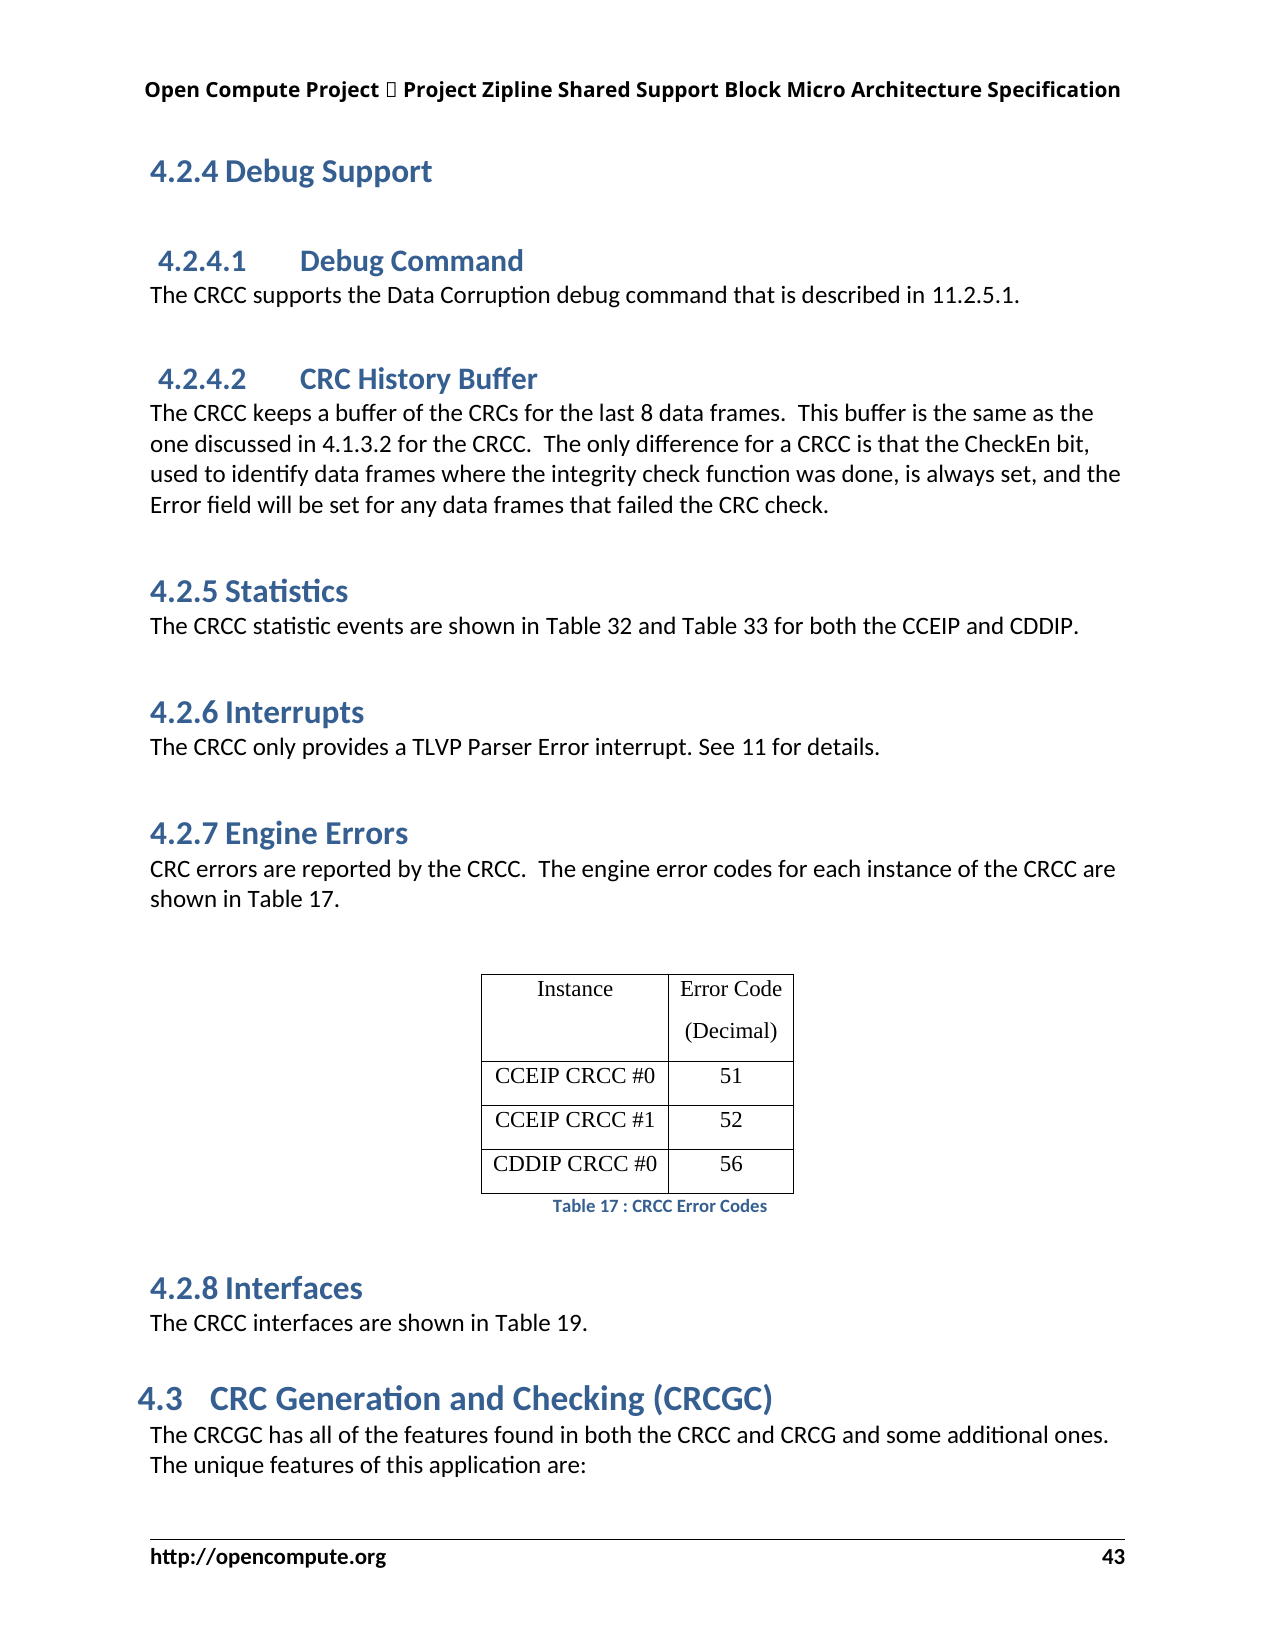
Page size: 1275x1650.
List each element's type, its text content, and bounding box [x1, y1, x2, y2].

text The CRCC keeps a buffer of the CRCs for the last 8 data frames. This buffer is the same as the one discussed in 4.1.3.2 for the CRCC. The only difference for a CRCC is that the CheckEn bit, used to identify data frames where the integrity check function was done, is always set, and the Error field will be set for any data frames that failed the CRC check. [150, 397, 1125, 519]
subtitle Statistics [150, 569, 1125, 610]
text The CRCC only provides a TLVP Parser Error interrupt. See 11 for details. [150, 732, 1125, 762]
table_cell CCEIP CRCC #0 [482, 1062, 668, 1105]
table_header Error Code (Decimal) [669, 975, 793, 1061]
subtitle Engine Errors [150, 812, 1125, 853]
subtitle CRC History Buffer [158, 359, 1125, 397]
text The CRCC statistic events are shown in Table 32 and Table 33 for both the CCEIP and CDDIP. [150, 610, 1125, 641]
subtitle CRC Generation and Checking (CRCGC) [137, 1376, 1125, 1419]
subtitle Interrupts [150, 691, 1125, 732]
text CRC errors are reported by the CRCC. The engine error codes for each instance of the CRCC are shown in Table 17. [150, 853, 1125, 914]
text The CRCC interfaces are shown in Table 19. [150, 1307, 1125, 1338]
subtitle Interfaces [150, 1267, 1125, 1307]
table_cell CDDIP CRCC #0 [482, 1150, 668, 1193]
subtitle Debug Support [150, 150, 1125, 191]
table_cell 52 [669, 1106, 793, 1149]
table_header Instance [482, 975, 668, 1061]
subtitle Debug Command [158, 241, 1125, 279]
text The CRCC supports the Data Corruption debug command that is described in 11.2.5.1. [150, 279, 1125, 309]
table_cell 56 [669, 1150, 793, 1193]
text The CRCGC has all of the features found in both the CRCC and CRCG and some additional ones. The unique features of this application are: [150, 1419, 1125, 1480]
table_cell 51 [669, 1062, 793, 1105]
table_cell CCEIP CRCC #1 [482, 1106, 668, 1149]
